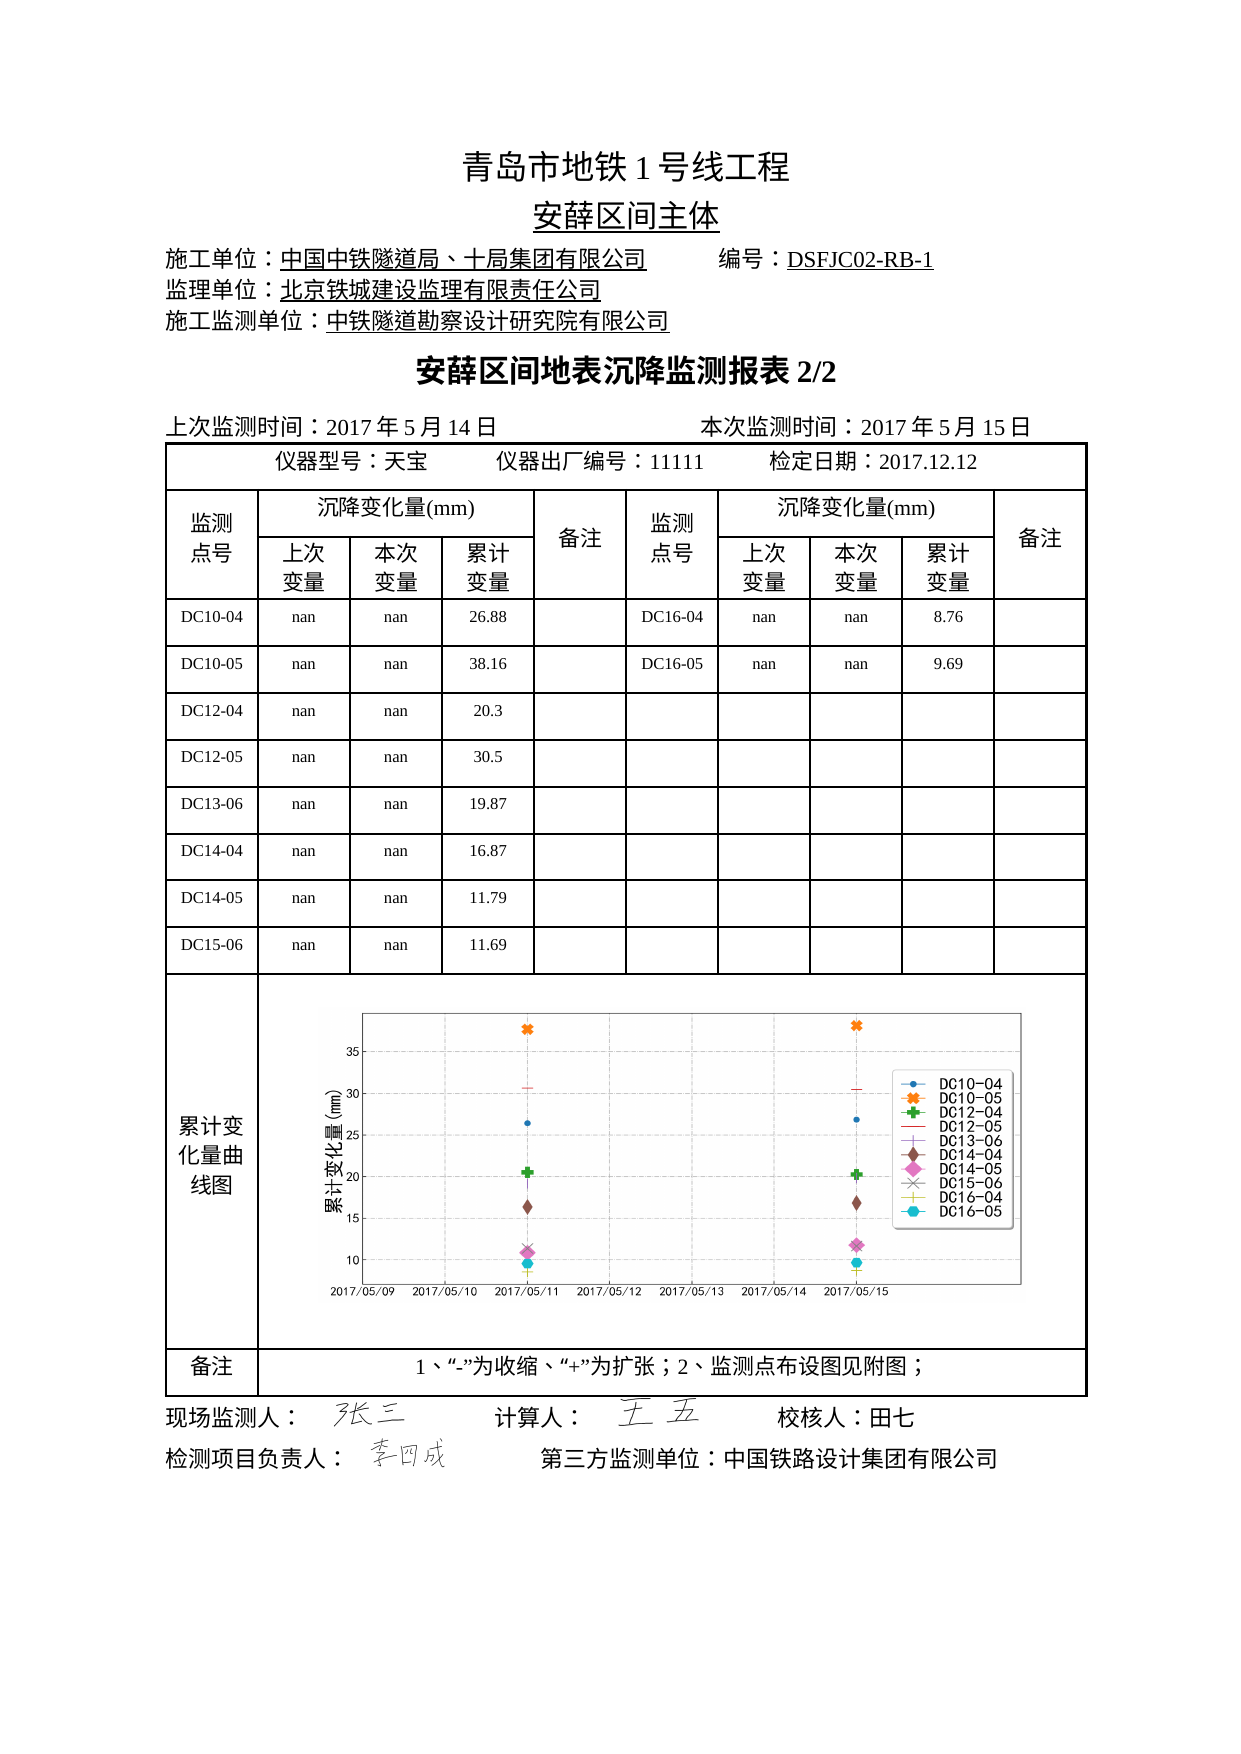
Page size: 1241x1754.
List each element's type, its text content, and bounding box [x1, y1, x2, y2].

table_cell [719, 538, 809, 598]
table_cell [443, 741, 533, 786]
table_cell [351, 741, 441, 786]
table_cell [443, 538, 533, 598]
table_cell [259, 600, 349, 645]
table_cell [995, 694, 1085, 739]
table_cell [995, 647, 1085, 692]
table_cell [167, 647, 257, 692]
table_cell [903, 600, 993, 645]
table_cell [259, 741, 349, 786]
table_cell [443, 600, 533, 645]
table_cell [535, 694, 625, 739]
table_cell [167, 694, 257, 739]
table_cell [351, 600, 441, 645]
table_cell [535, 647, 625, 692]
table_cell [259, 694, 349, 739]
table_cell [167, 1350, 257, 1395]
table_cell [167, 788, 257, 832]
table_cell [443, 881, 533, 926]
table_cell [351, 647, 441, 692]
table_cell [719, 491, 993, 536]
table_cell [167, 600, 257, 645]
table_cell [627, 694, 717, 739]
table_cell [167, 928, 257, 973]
picture [367, 1437, 486, 1468]
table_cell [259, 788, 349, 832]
text 施工监测单位：中铁隧道勘察设计研究院有限公司 [165, 305, 1087, 337]
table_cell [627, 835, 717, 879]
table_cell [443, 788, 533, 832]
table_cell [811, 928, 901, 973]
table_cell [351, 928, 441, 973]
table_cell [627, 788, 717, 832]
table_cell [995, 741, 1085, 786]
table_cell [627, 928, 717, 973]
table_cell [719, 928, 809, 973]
text 施工单位：中国中铁隧道局、十局集团有限公司 编号：DSFJC02-RB-1 [165, 243, 1087, 274]
picture [321, 1397, 440, 1427]
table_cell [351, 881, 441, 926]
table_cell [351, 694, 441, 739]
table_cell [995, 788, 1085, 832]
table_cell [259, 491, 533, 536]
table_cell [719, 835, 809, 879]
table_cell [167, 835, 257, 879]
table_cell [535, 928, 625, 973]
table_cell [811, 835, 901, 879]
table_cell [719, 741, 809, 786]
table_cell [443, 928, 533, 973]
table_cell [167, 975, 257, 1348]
text 上次监测时间：2017年5月14日 本次监测时间：2017年5月15日 [165, 411, 1087, 442]
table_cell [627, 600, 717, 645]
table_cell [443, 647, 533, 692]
text 青岛市地铁1号线工程 [165, 159, 1087, 184]
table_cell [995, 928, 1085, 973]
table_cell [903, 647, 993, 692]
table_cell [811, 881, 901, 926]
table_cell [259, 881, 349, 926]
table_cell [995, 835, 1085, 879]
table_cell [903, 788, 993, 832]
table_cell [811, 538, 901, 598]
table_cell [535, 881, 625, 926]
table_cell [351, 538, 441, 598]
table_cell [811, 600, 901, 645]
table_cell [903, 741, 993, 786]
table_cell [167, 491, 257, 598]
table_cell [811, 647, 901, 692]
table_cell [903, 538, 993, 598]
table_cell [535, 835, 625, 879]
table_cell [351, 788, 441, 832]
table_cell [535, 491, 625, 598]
text 现场监测人： 计算人： 校核人：田七 [165, 1397, 1087, 1433]
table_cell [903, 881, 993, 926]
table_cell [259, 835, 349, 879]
text 检测项目负责人： 第三方监测单位：中国铁路设计集团有限公司 [165, 1438, 1087, 1474]
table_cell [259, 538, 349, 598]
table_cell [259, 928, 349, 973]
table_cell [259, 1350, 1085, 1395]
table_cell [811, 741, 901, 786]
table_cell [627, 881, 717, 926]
text 监理单位：北京铁城建设监理有限责任公司 [165, 274, 1087, 305]
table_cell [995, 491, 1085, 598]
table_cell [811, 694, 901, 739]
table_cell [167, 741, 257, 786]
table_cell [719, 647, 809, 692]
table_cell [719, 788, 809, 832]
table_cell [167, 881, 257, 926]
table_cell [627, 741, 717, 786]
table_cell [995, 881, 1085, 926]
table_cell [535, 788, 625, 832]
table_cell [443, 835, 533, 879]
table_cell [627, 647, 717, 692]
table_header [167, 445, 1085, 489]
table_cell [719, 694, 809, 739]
picture [317, 1007, 1027, 1303]
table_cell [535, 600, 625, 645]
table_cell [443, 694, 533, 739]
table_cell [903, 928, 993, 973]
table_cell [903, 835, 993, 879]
text 安薛区间主体 [165, 184, 1087, 239]
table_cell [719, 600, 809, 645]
picture [604, 1397, 723, 1427]
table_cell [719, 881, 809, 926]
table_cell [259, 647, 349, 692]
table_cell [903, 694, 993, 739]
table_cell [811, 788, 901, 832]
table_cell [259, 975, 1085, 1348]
text 安薛区间地表沉降监测报表2/2 [165, 349, 1087, 392]
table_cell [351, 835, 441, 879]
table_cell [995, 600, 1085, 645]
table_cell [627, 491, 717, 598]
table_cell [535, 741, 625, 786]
